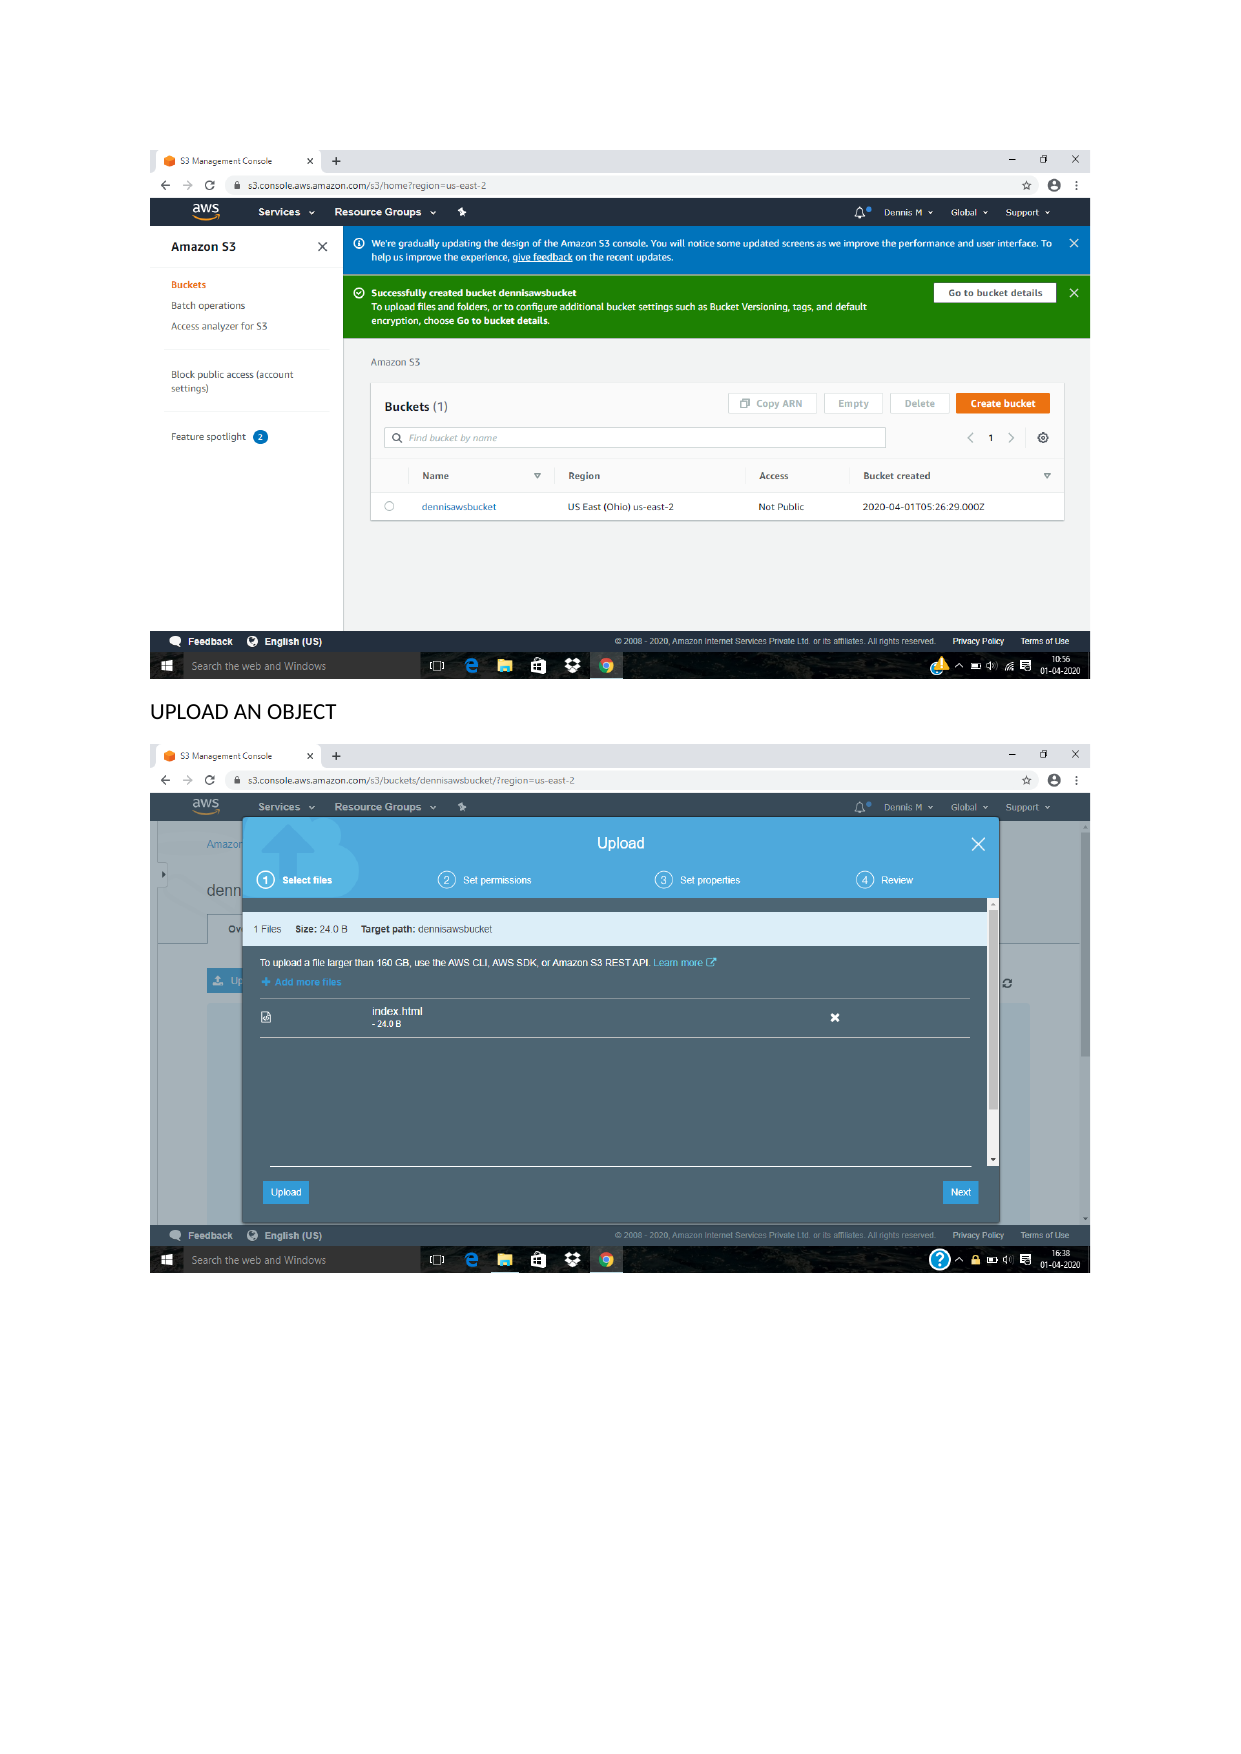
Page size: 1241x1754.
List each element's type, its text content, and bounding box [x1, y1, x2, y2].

text UPLOAD AN OBJECT [150, 697, 1090, 726]
picture [150, 744, 1091, 1273]
picture [150, 150, 1091, 679]
